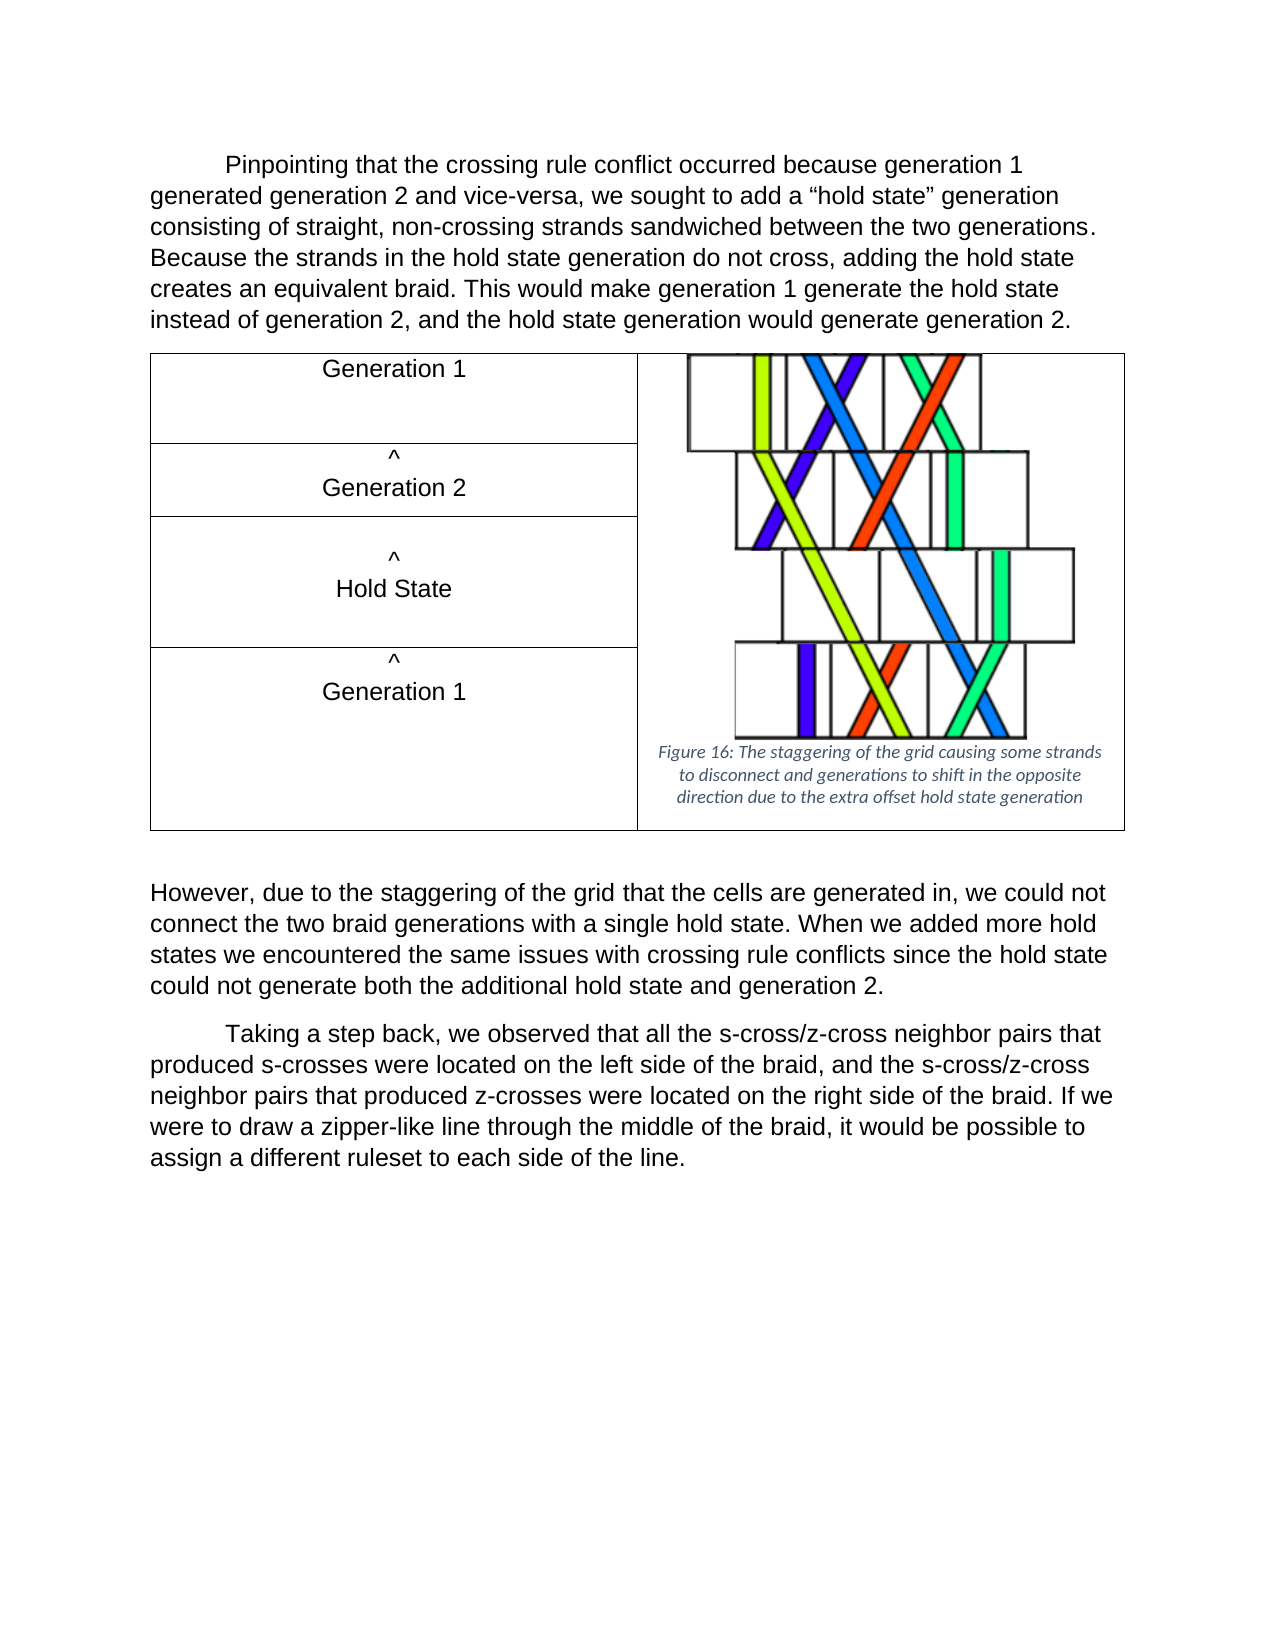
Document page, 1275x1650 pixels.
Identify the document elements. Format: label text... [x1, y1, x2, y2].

table_header Figure 16: The staggering of the grid causing some strands to disconnect and generations to shift in the opposite direction due to the extra offset hold state generation [638, 354, 1124, 829]
text However, due to the staggering of the grid that the cells are generated in, we could not connect the two braid generations with a single hold state. When we added more hold states we encountered the same issues with crossing rule conflicts since the hold state could not generate both the additional hold state and generation 2. [150, 878, 1125, 1000]
text Taking a step back, we observed that all the s-cross/z-cross neighbor pairs that produced s-crosses were located on the left side of the braid, and the s-cross/z-cross neighbor pairs that produced z-crosses were located on the right side of the braid. If we were to draw a zipper-like line through the middle of the braid, it would be possible to assign a different ruleset to each side of the line. [150, 1019, 1125, 1172]
table_cell ^ Generation 2 [151, 444, 637, 516]
table_cell ^ Generation 1 [151, 648, 637, 829]
picture [686, 353, 1076, 740]
text Pinpointing that the crossing rule conflict occurred because generation 1 generated generation 2 and vice-versa, we sought to add a “hold state” generation consisting of straight, non-crossing strands sandwiched between the two generations. Because the strands in the hold state generation do not cross, adding the hold state creates an equivalent braid. This would make generation 1 generate the hold state instead of generation 2, and the hold state generation would generate generation 2. [150, 150, 1125, 334]
table_cell ^ Hold State [151, 517, 637, 647]
table_header Generation 1 [151, 354, 637, 443]
